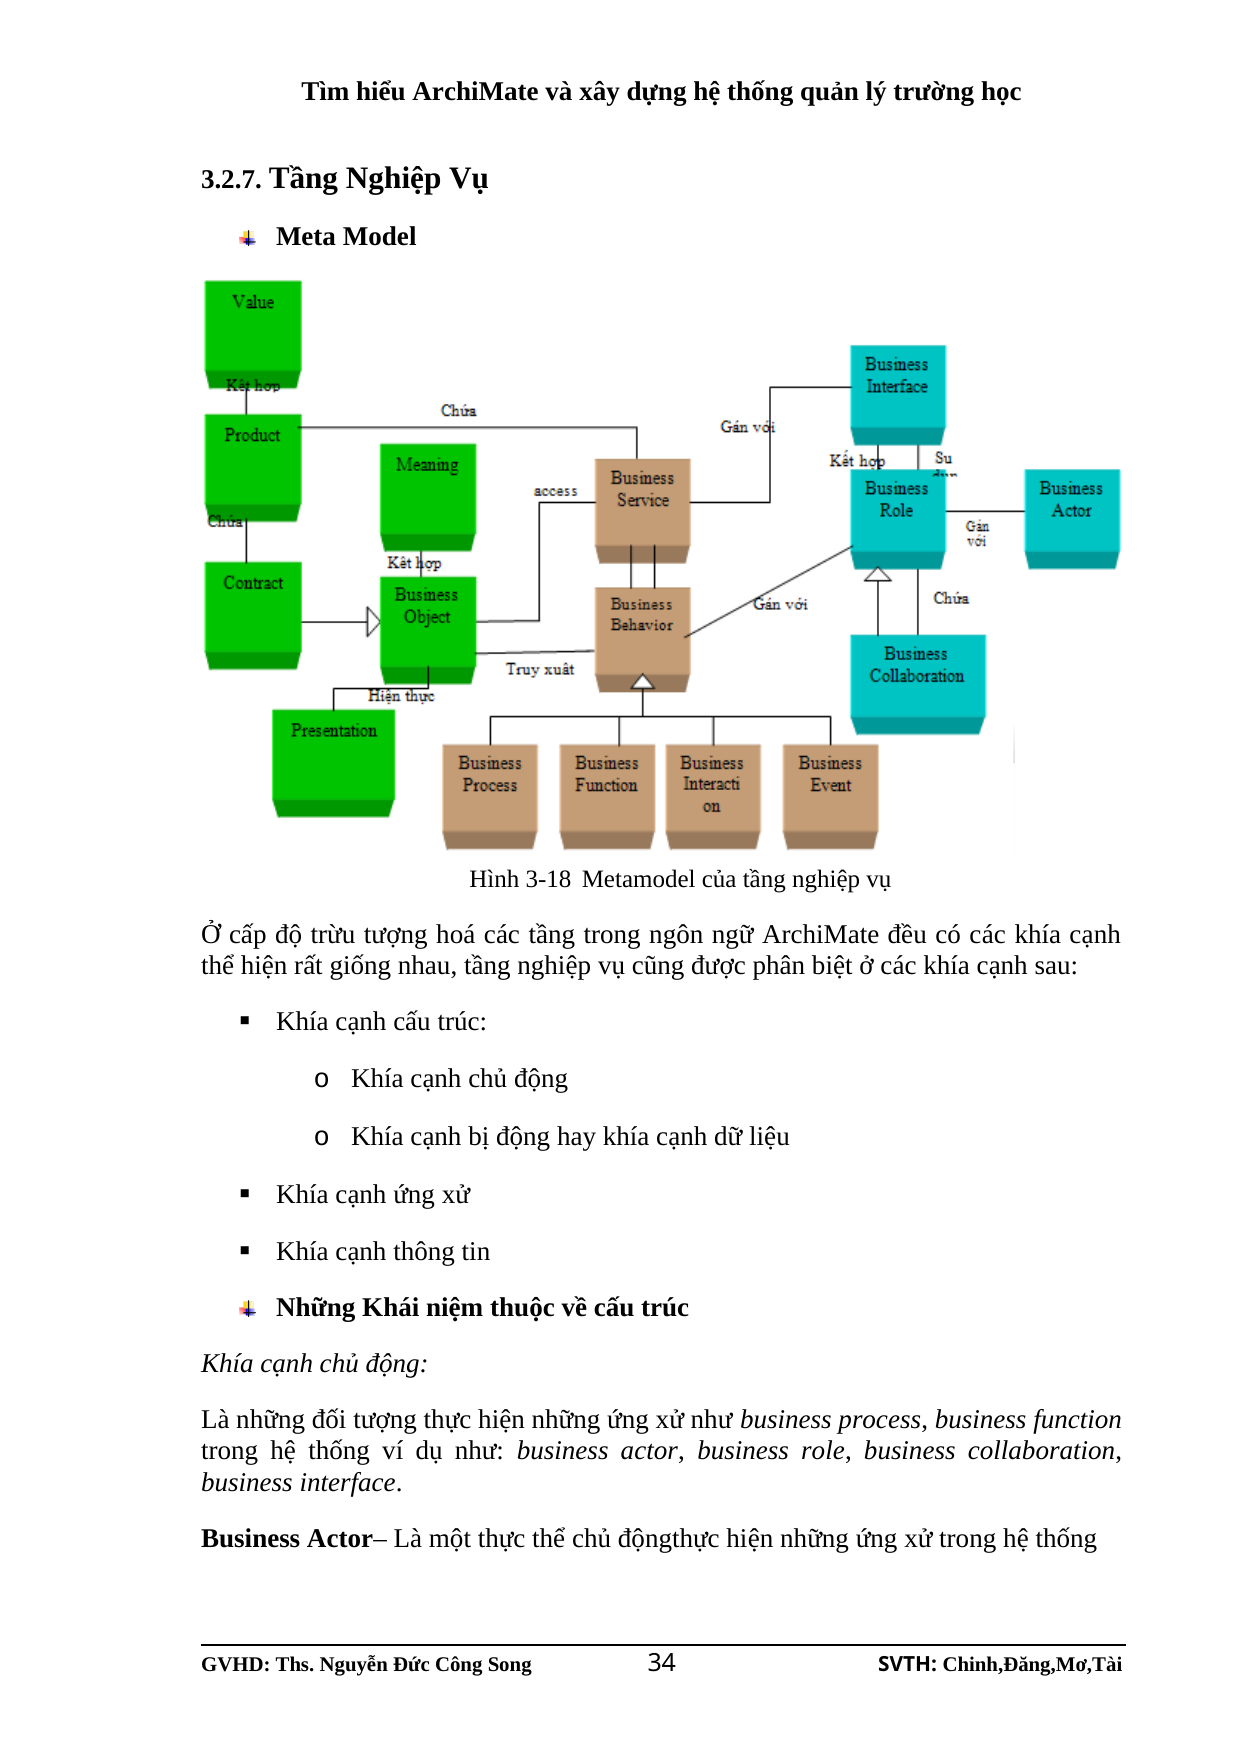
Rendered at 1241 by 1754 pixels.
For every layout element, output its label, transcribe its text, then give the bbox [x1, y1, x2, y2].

text Ở cấp độ trừu tượng hoá các tầng trong ngôn ngữ ArchiMate đều có các khía cạnh thể hiện rất giống nhau, tầng nghiệp vụ cũng được phân biệt ở các khía cạnh sau: [201, 918, 1122, 980]
text Khía cạnh thông tin [238, 1235, 1122, 1266]
text model của tầng nghiệp vụ [238, 864, 1122, 893]
picture [239, 229, 256, 246]
text Những Khái niệm thuộc về cấu trúc [238, 1291, 1122, 1322]
picture [200, 276, 1123, 852]
text Business Actor– Là một thực thể chủ độngthực hiện những ứng xử trong hệ thống [201, 1522, 1122, 1553]
text Là những đối tượng thực hiện những ứng xử như business process, business function trong hệ thống ví dụ như: business actor, business role, business collaboration, business interface. [201, 1403, 1122, 1497]
text Khía cạnh cấu trúc: [238, 1005, 1122, 1037]
text Model [238, 220, 1122, 252]
text Khía cạnh ứng xử [238, 1178, 1122, 1210]
list Khía cạnh chủ động [313, 1062, 1122, 1095]
list Khía cạnh bị động hay khía cạnh dữ liệu [313, 1120, 1122, 1153]
picture [239, 1299, 256, 1317]
text Khía cạnh chủ động: [201, 1347, 1122, 1378]
list Tầng Nghiệp Vụ [201, 159, 1122, 195]
